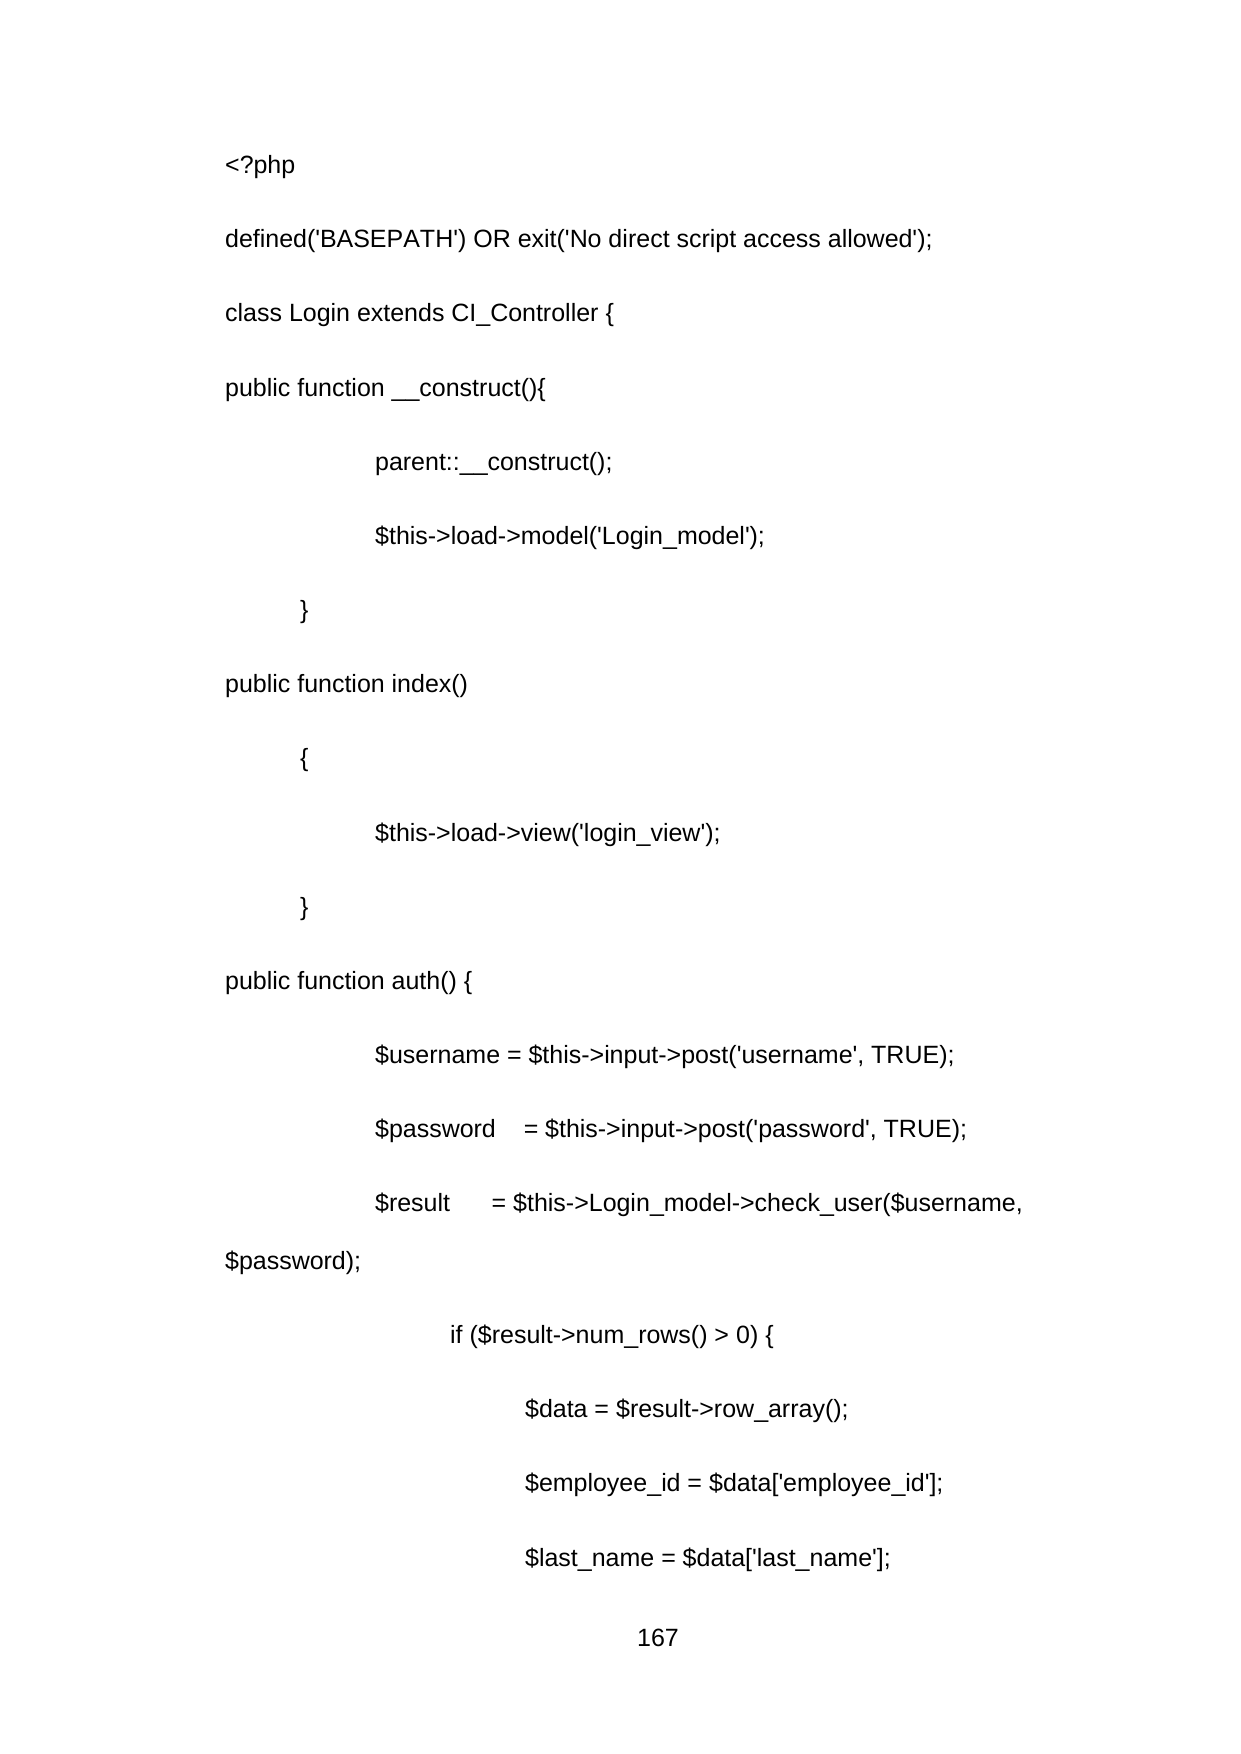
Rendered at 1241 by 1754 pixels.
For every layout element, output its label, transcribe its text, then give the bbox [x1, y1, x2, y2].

text { [225, 743, 1090, 772]
text public function __construct(){ [225, 372, 1090, 401]
text } [225, 892, 1090, 920]
text public function index() [225, 669, 1090, 698]
text $data = $result->row_array(); [225, 1394, 1090, 1423]
text <?php [225, 150, 1090, 179]
text } [225, 595, 1090, 624]
text $this->load->view('login_view'); [225, 817, 1090, 846]
text defined('BASEPATH') OR exit('No direct script access allowed'); [225, 224, 1090, 253]
text $this->load->model('Login_model'); [225, 521, 1090, 549]
text if ($result->num_rows() > 0) { [375, 1320, 1090, 1349]
text $last_name = $data['last_name']; [225, 1542, 1090, 1571]
text class Login extends CI_Controller { [225, 298, 1090, 327]
text $employee_id = $data['employee_id']; [225, 1468, 1090, 1497]
text $result = $this->Login_model->check_user($username, $password); [225, 1188, 1090, 1274]
text public function auth() { [225, 966, 1090, 994]
text $username = $this->input->post('username', TRUE); [225, 1040, 1090, 1069]
text parent::__construct(); [225, 447, 1090, 475]
text $password = $this->input->post('password', TRUE); [225, 1114, 1090, 1143]
